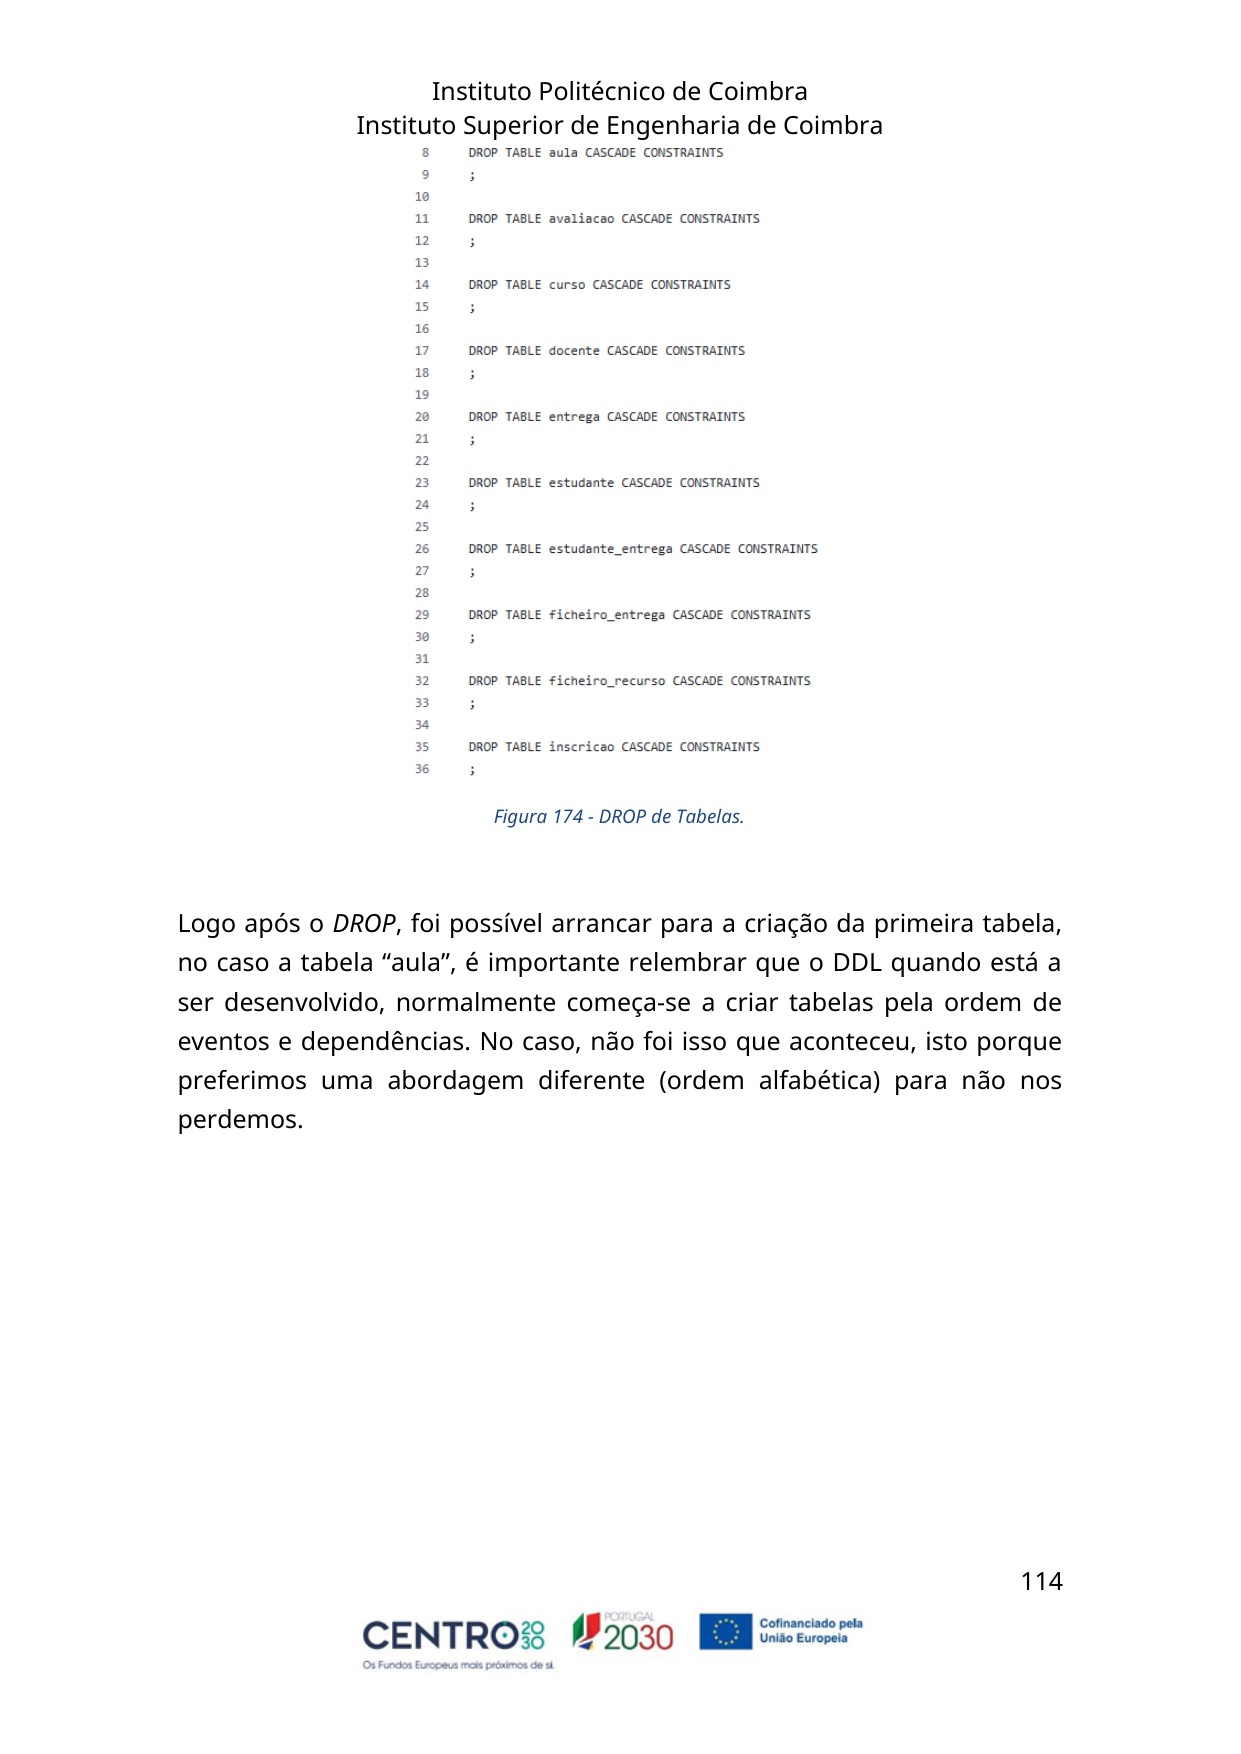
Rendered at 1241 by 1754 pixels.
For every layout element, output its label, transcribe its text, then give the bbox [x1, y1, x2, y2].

picture [406, 147, 834, 782]
text Logo após o DROP, foi possível arrancar para a criação da primeira tabela, no caso a tabela “aula”, é importante relembrar que o DDL quando está a ser desenvolvido, normalmente começa-se a criar tabelas pela ordem de eventos e dependências. No caso, não foi isso que aconteceu, isto porque preferimos uma abordagem diferente (ordem alfabética) para não nos perdemos. [177, 906, 1063, 1136]
picture [349, 1597, 891, 1681]
